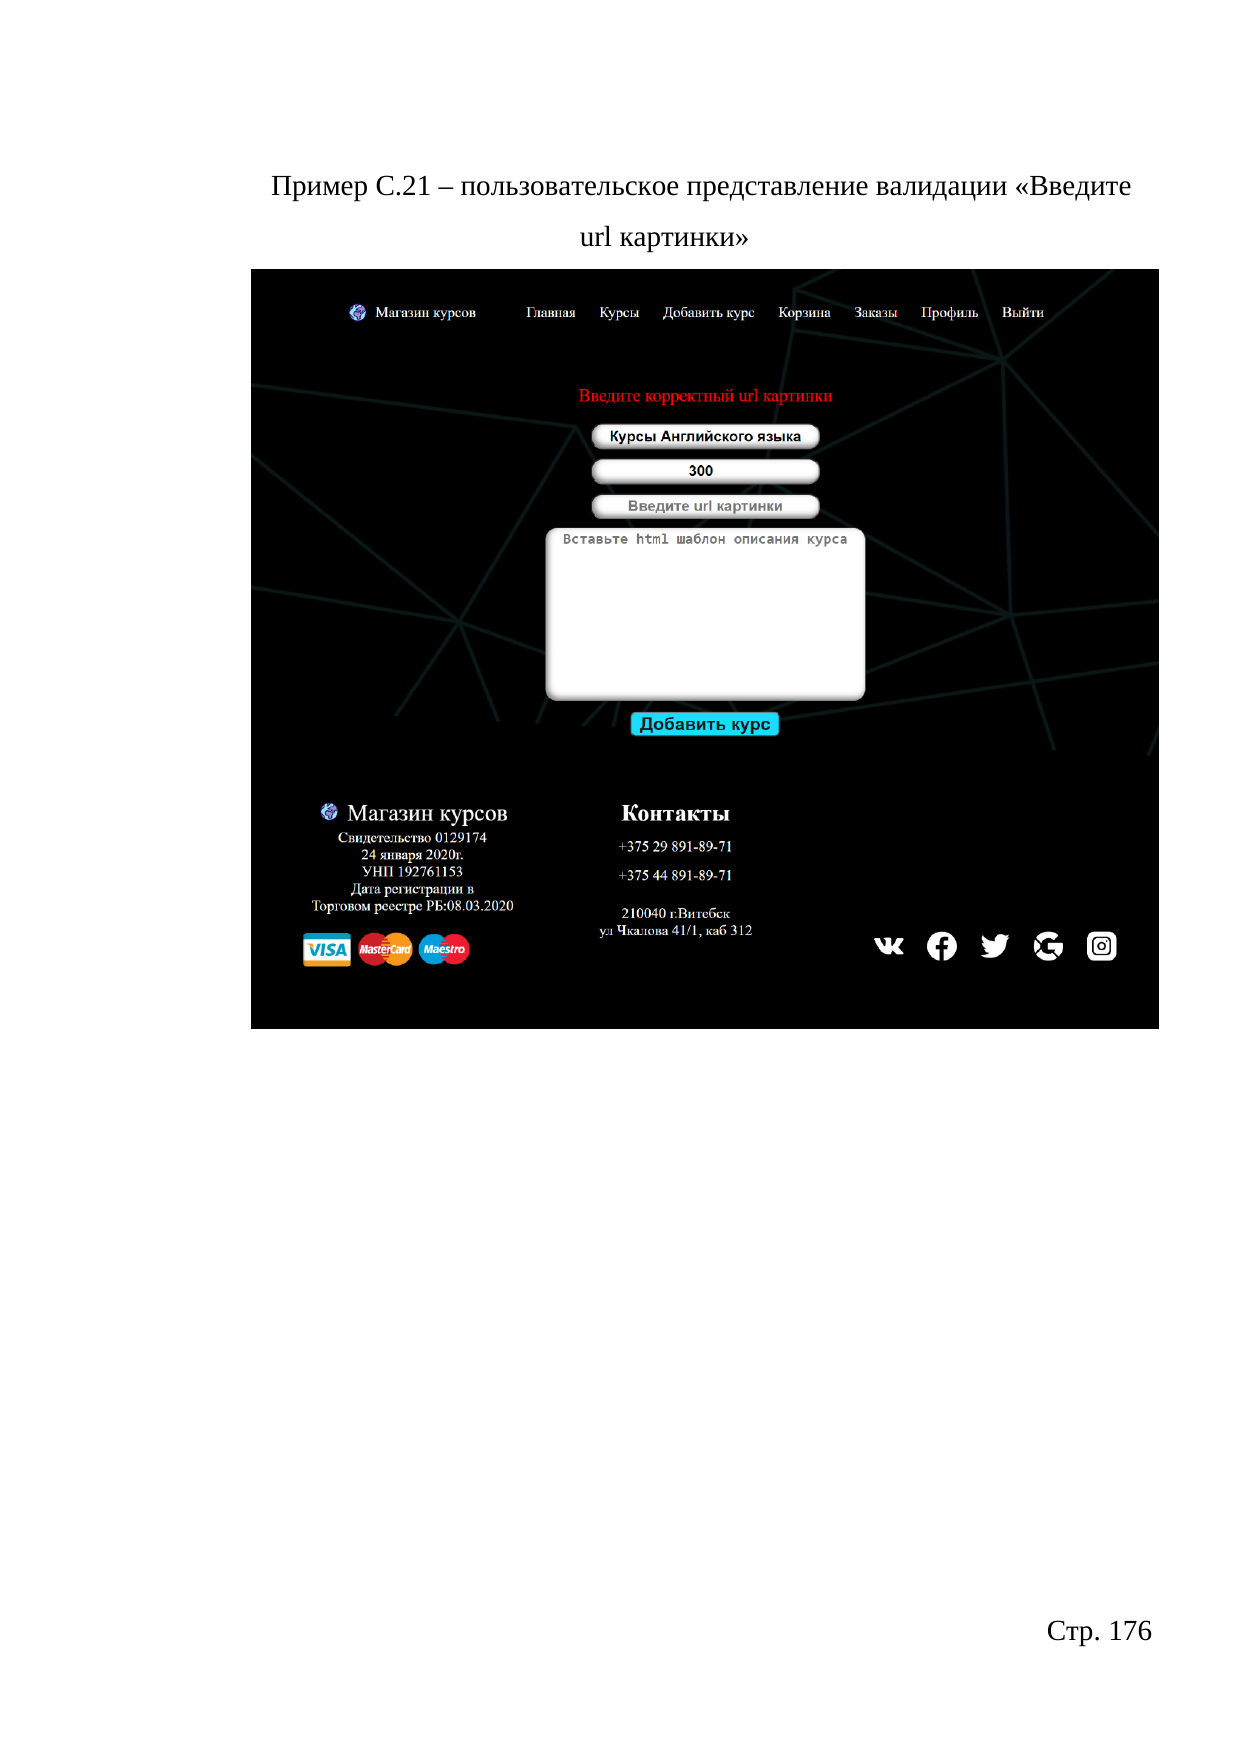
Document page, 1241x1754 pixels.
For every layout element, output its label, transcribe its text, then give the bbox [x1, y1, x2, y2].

text Пример С.21 – пользовательское представление валидации «Введите url картинки» [177, 168, 1152, 252]
picture [251, 269, 1159, 1029]
